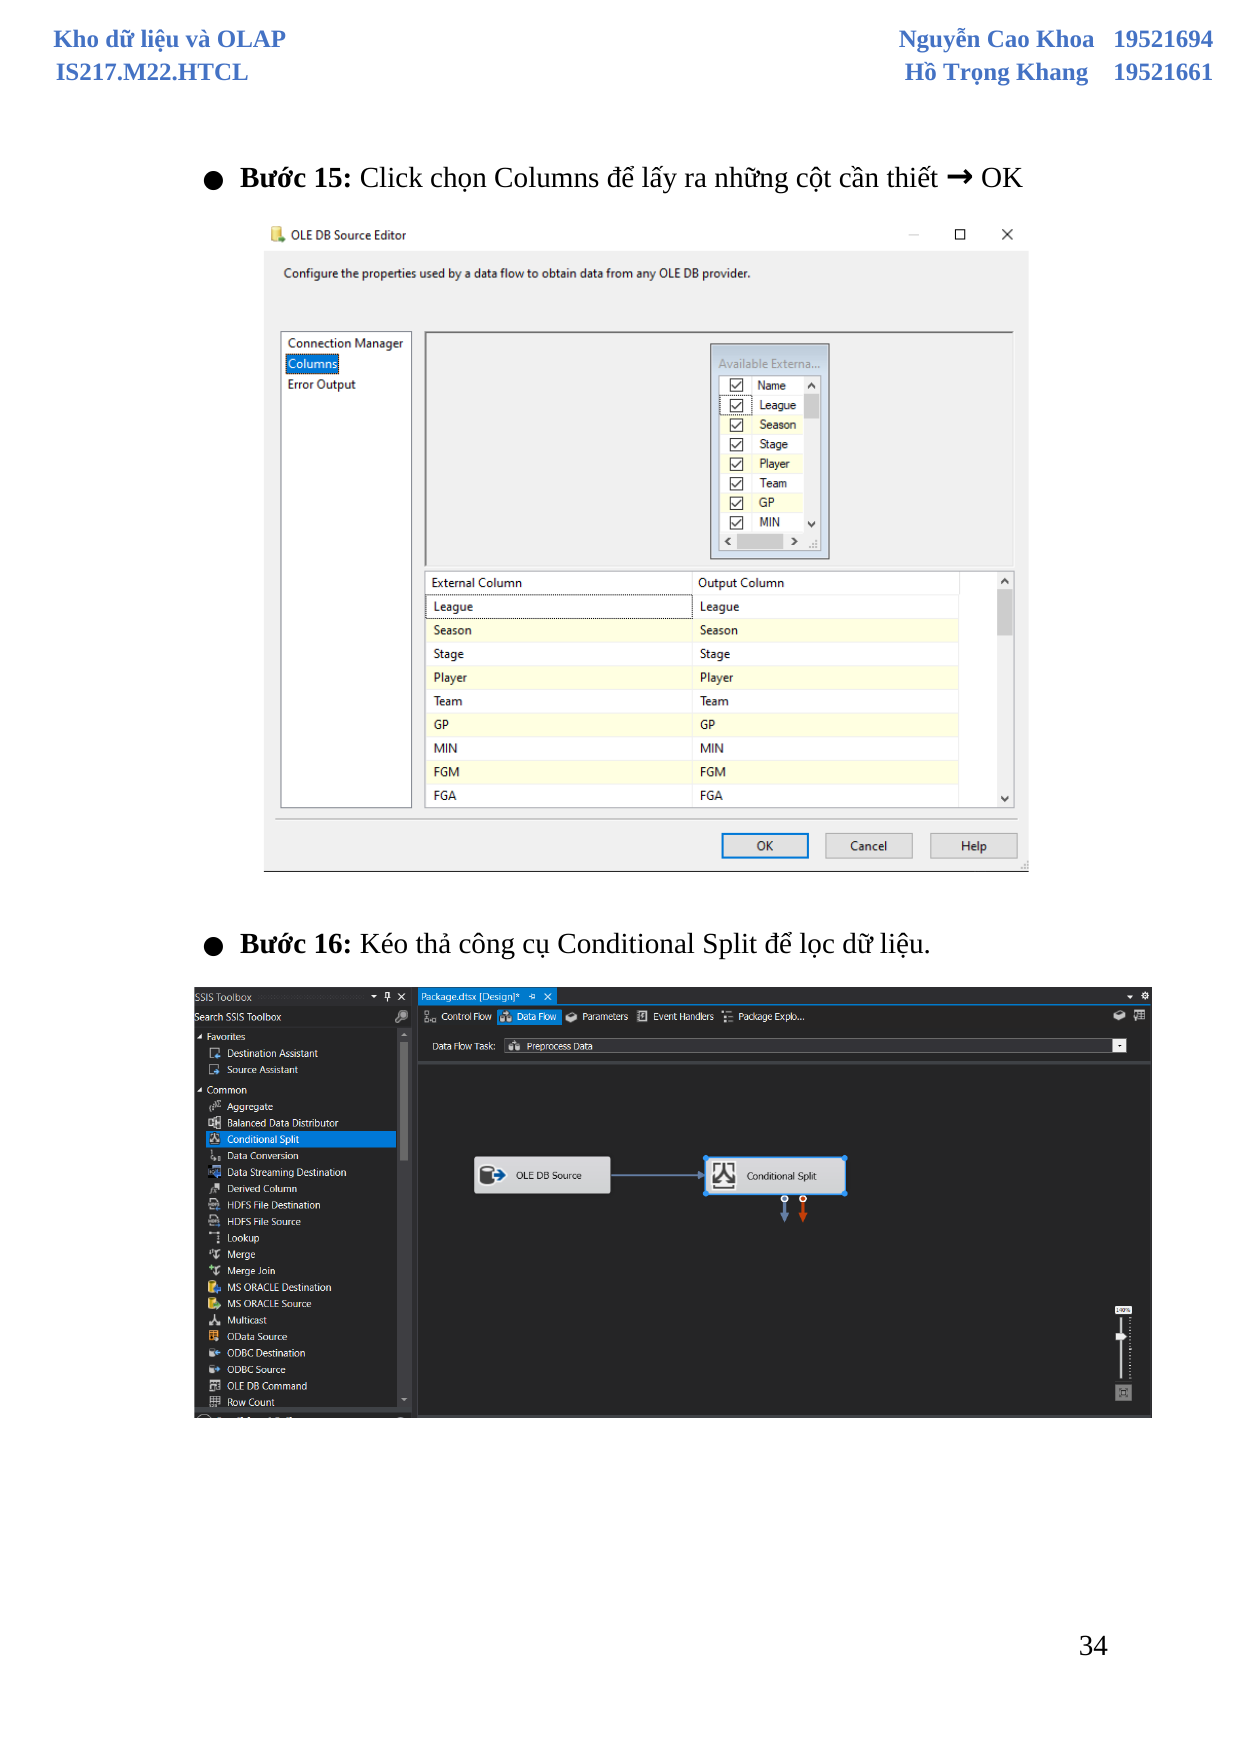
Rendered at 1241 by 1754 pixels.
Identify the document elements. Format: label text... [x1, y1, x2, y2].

picture [263, 220, 1029, 872]
list Bước 15: Click chọn Columns để lấy ra những cột cần thiết OK [202, 150, 1107, 201]
list Bước 16: Kéo thả công cụ Conditional Split để lọc dữ liệu. [202, 917, 1107, 968]
picture [194, 987, 1152, 1418]
